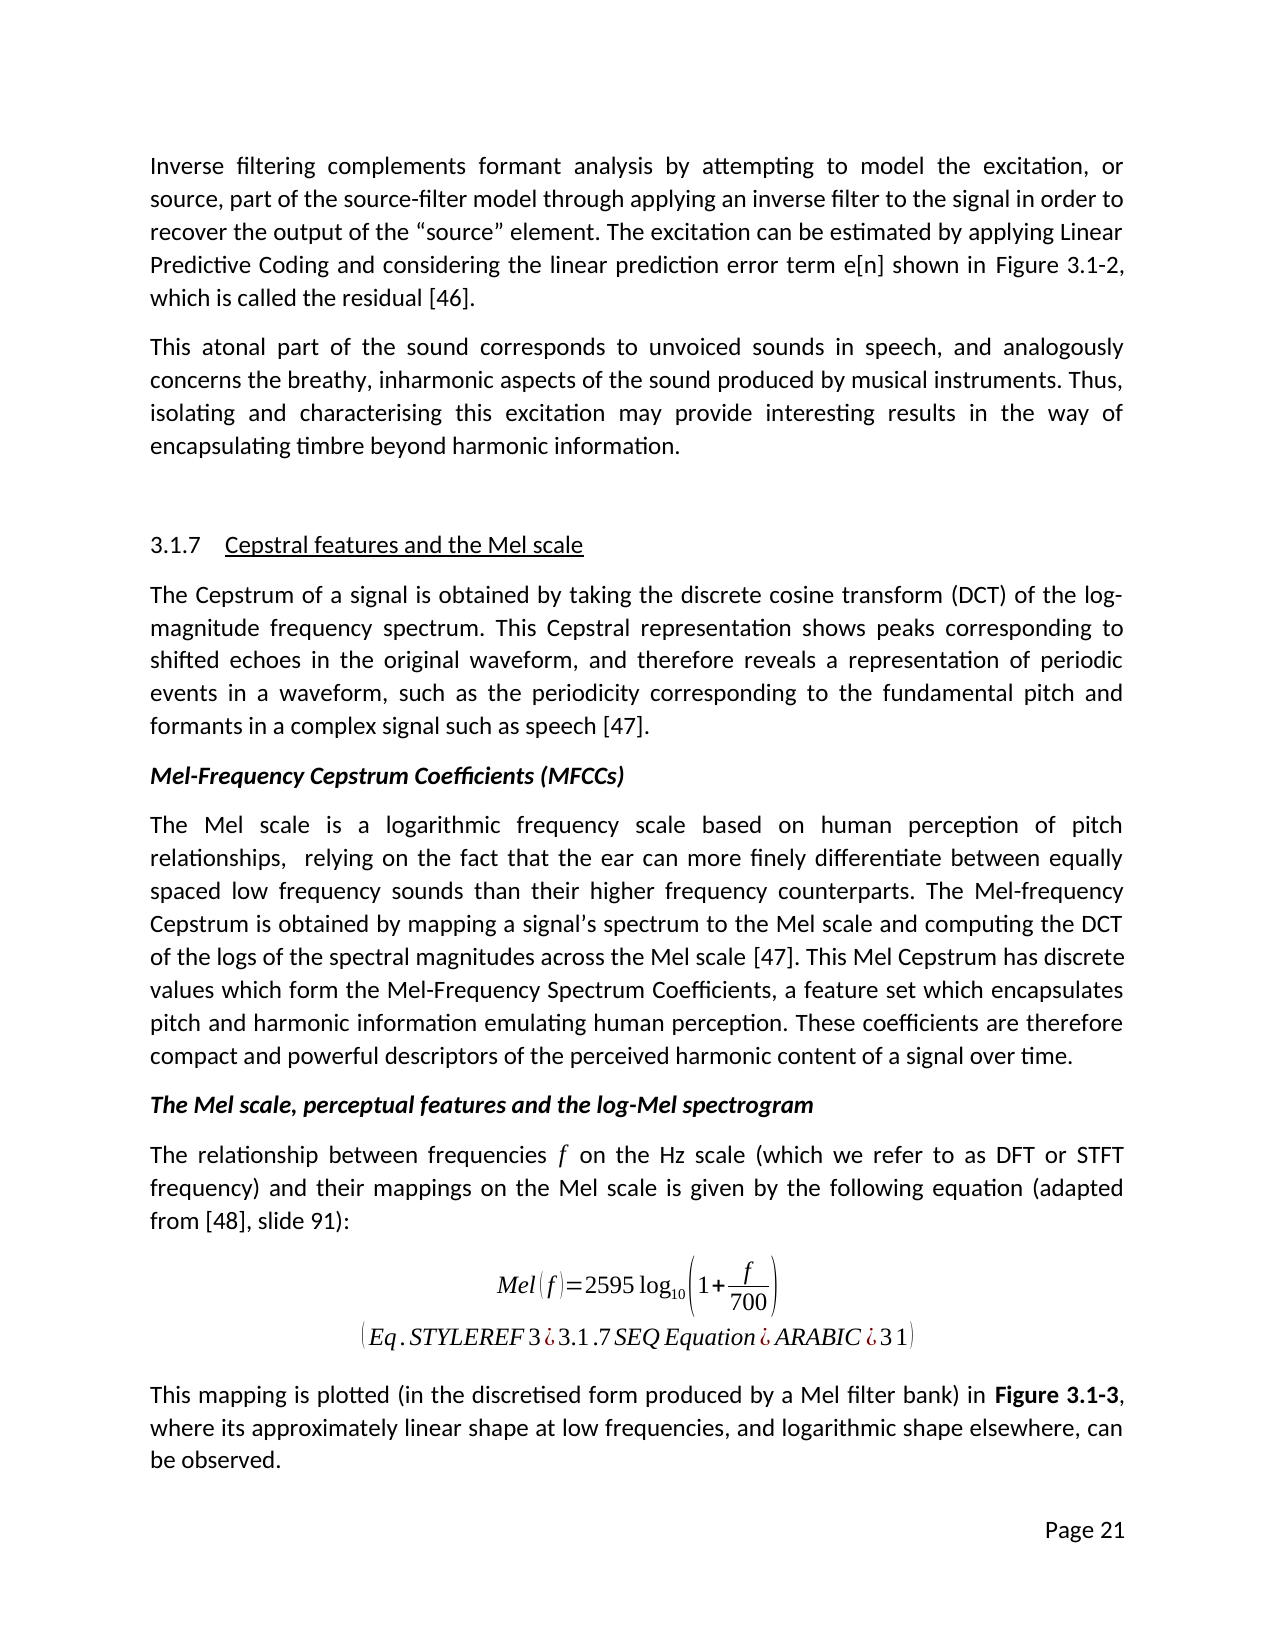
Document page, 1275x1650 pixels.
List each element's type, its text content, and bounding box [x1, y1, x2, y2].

subtitle Mel-Frequency Cepstrum Coefficients (MFCCs) [150, 760, 1125, 791]
subtitle Cepstral features and the Mel scale [150, 529, 1125, 560]
text The relationship between frequencies on the Hz scale (which we refer to as DFT or STFT frequency) and their mappings on the Mel scale is given by the following equation (adapted from , slide 91): [150, 1139, 1125, 1236]
text Inverse filtering complements formant analysis by attempting to model the excitation, or source, part of the source-filter model through applying an inverse filter to the signal in order to recover the output of the “source” element. The excitation can be estimated by applying Linear Predictive Coding and considering the linear prediction error term e[n] shown in Figure 3.1-2, which is called the residual. [150, 150, 1125, 312]
text This mapping is plotted (in the discretised form produced by a Mel filter bank) in Figure 3.1-3, where its approximately linear shape at low frequencies, and logarithmic shape elsewhere, can be observed. [150, 1379, 1125, 1475]
text This atonal part of the sound corresponds to unvoiced sounds in speech, and analogously concerns the breathy, inharmonic aspects of the sound produced by musical instruments. Thus, isolating and characterising this excitation may provide interesting results in the way of encapsulating timbre beyond harmonic information. [150, 331, 1125, 461]
text The Cepstrum of a signal is obtained by taking the discrete cosine transform (DCT) of the log-magnitude frequency spectrum. This Cepstral representation shows peaks corresponding to shifted echoes in the original waveform, and therefore reveals a representation of periodic events in a waveform, such as the periodicity corresponding to the fundamental pitch and formants in a complex signal such as speech. [150, 579, 1125, 741]
subtitle The Mel scale, perceptual features and the log-Mel spectrogram [150, 1089, 1125, 1120]
text The Mel scale is a logarithmic frequency scale based on human perception of pitch relationships, relying on the fact that the ear can more finely differentiate between equally spaced low frequency sounds than their higher frequency counterparts. The Mel-frequency Cepstrum is obtained by mapping a signal’s spectrum to the Mel scale and computing the DCT of the logs of the spectral magnitudes across the Mel scale. This Mel Cepstrum has discrete values which form the Mel-Frequency Spectrum Coefficients, a feature set which encapsulates pitch and harmonic information emulating human perception. These coefficients are therefore compact and powerful descriptors of the perceived harmonic content of a signal over time. [150, 809, 1125, 1071]
